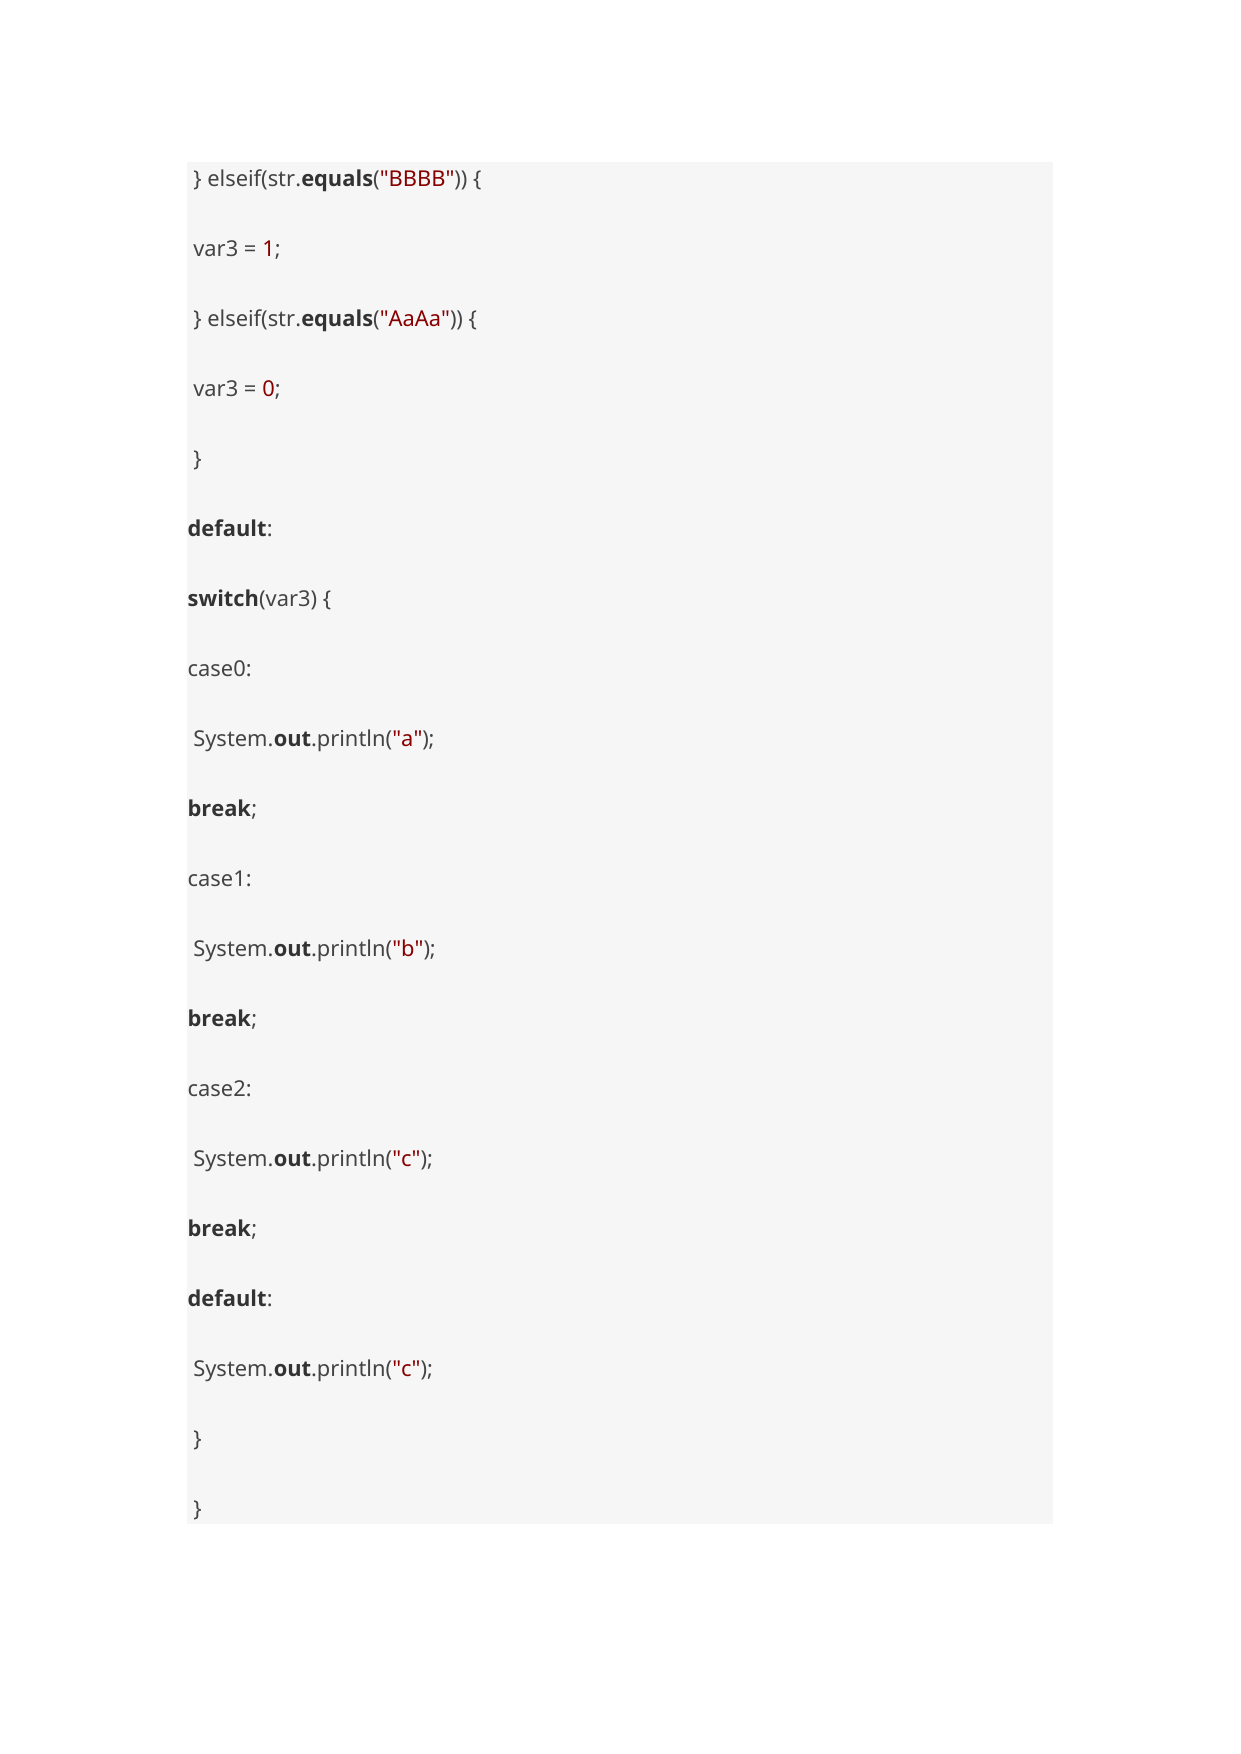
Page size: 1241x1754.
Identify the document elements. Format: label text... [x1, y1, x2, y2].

text break; [187, 1002, 1053, 1034]
text case1: [187, 862, 1053, 894]
text } elseif(str.equals("BBBB")) { [187, 162, 1053, 194]
text } [187, 1422, 1053, 1454]
text } [187, 442, 1053, 474]
text default: [187, 1282, 1053, 1314]
text System.out.println("b"); [187, 932, 1053, 964]
text System.out.println("c"); [187, 1142, 1053, 1174]
text case2: [187, 1072, 1053, 1104]
text switch(var3) { [187, 582, 1053, 614]
text break; [187, 792, 1053, 824]
text case0: [187, 652, 1053, 684]
text default: [187, 512, 1053, 544]
text } [187, 1492, 1053, 1524]
text var3 = 0; [187, 372, 1053, 404]
text System.out.println("a"); [187, 722, 1053, 754]
text } elseif(str.equals("AaAa")) { [187, 302, 1053, 334]
text var3 = 1; [187, 232, 1053, 264]
text break; [187, 1212, 1053, 1244]
text System.out.println("c"); [187, 1352, 1053, 1384]
